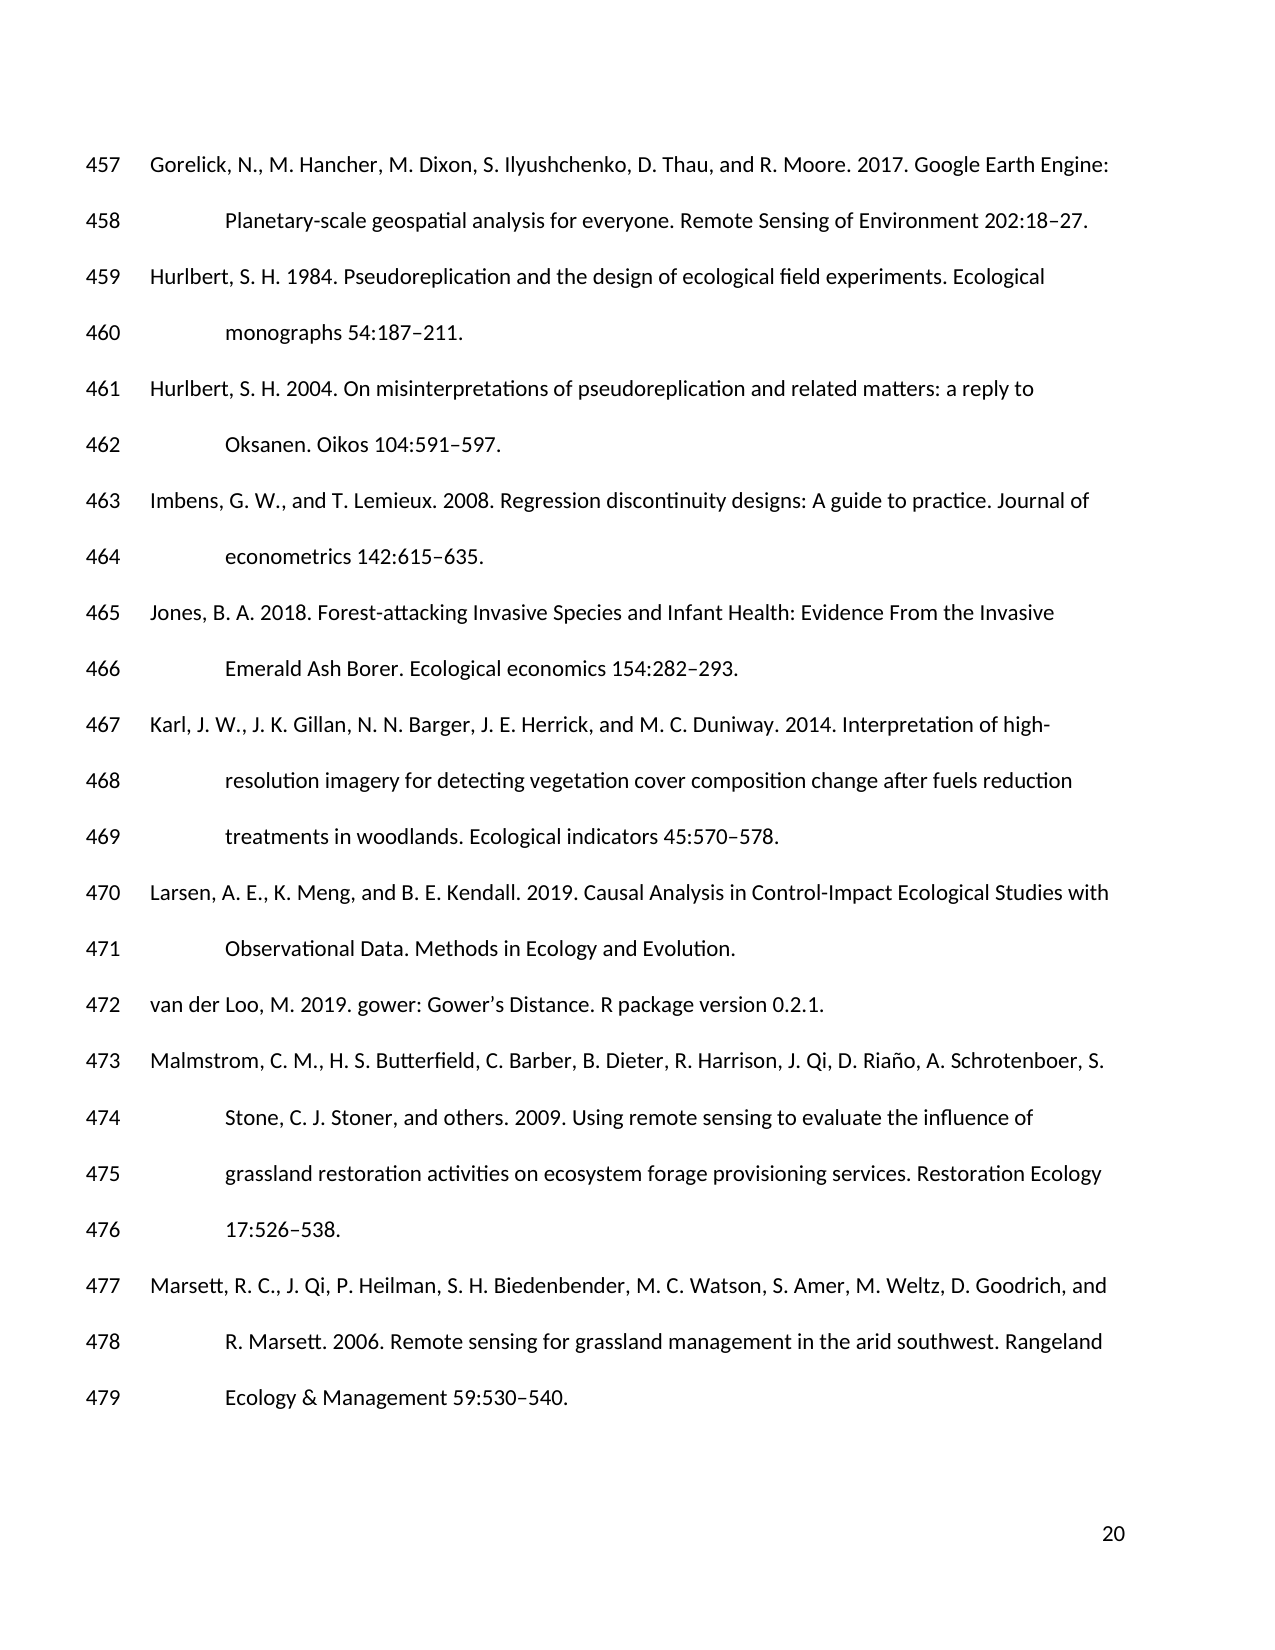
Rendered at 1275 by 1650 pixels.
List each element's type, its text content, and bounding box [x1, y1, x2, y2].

text Hurlbert, S. H. 1984. Pseudoreplication and the design of ecological field experiments. Ecological monographs 54:187–211. [150, 262, 1125, 346]
text Larsen, A. E., K. Meng, and B. E. Kendall. 2019. Causal Analysis in Control-Impact Ecological Studies with Observational Data. Methods in Ecology and Evolution. [150, 878, 1125, 963]
text Marsett, R. C., J. Qi, P. Heilman, S. H. Biedenbender, M. C. Watson, S. Amer, M. Weltz, D. Goodrich, and R. Marsett. 2006. Remote sensing for grassland management in the arid southwest. Rangeland Ecology & Management 59:530–540. [150, 1271, 1125, 1411]
text Imbens, G. W., and T. Lemieux. 2008. Regression discontinuity designs: A guide to practice. Journal of econometrics 142:615–635. [150, 486, 1125, 570]
text van der Loo, M. 2019. gower: Gower’s Distance. R package version 0.2.1. [150, 991, 1125, 1019]
text Hurlbert, S. H. 2004. On misinterpretations of pseudoreplication and related matters: a reply to Oksanen. Oikos 104:591–597. [150, 374, 1125, 458]
text Malmstrom, C. M., H. S. Butterfield, C. Barber, B. Dieter, R. Harrison, J. Qi, D. Riaño, A. Schrotenboer, S. Stone, C. J. Stoner, and others. 2009. Using remote sensing to evaluate the influence of grassland restoration activities on ecosystem forage provisioning services. Restoration Ecology 17:526–538. [150, 1047, 1125, 1243]
text Jones, B. A. 2018. Forest-attacking Invasive Species and Infant Health: Evidence From the Invasive Emerald Ash Borer. Ecological economics 154:282–293. [150, 598, 1125, 682]
text Gorelick, N., M. Hancher, M. Dixon, S. Ilyushchenko, D. Thau, and R. Moore. 2017. Google Earth Engine: Planetary-scale geospatial analysis for everyone. Remote Sensing of Environment 202:18–27. [150, 150, 1125, 234]
text Karl, J. W., J. K. Gillan, N. N. Barger, J. E. Herrick, and M. C. Duniway. 2014. Interpretation of high-resolution imagery for detecting vegetation cover composition change after fuels reduction treatments in woodlands. Ecological indicators 45:570–578. [150, 710, 1125, 851]
